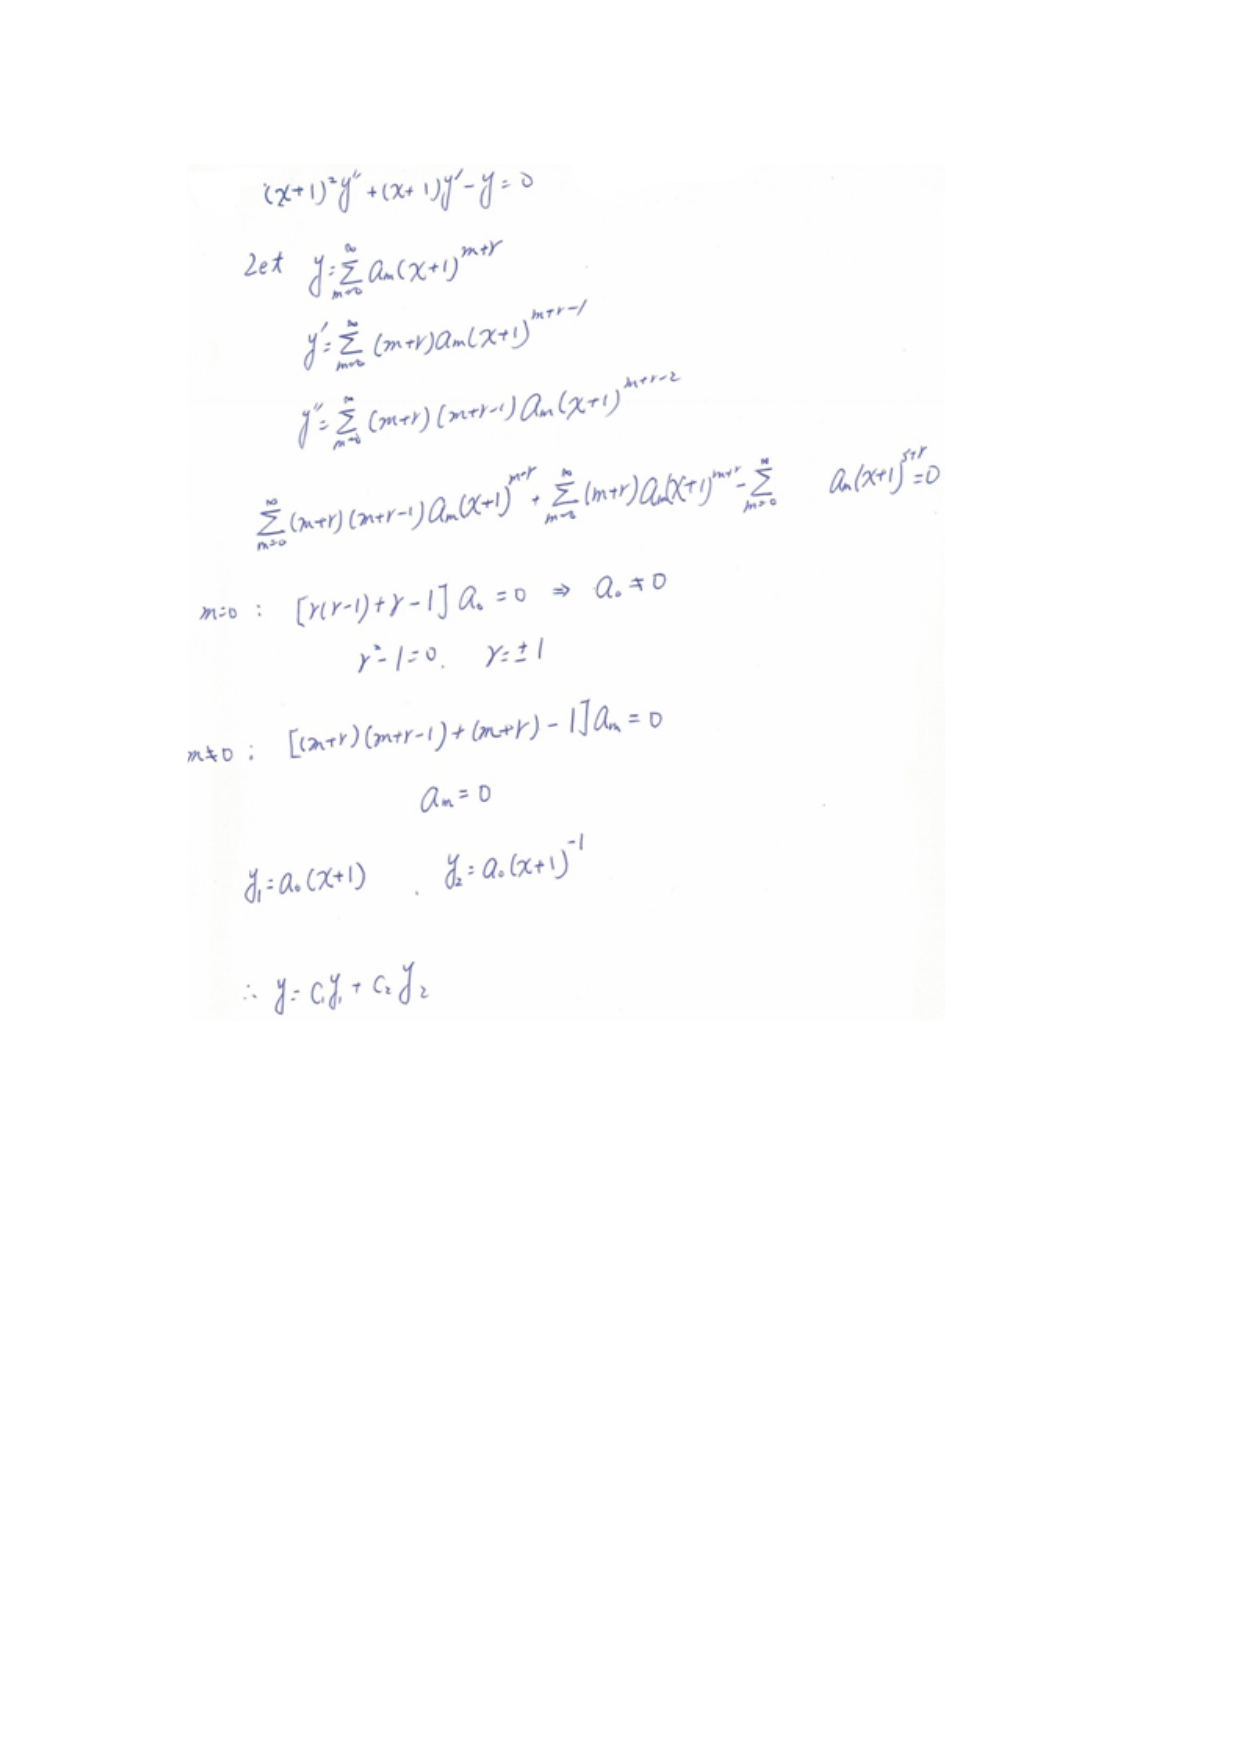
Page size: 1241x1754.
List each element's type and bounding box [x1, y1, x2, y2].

picture [187, 164, 946, 1021]
